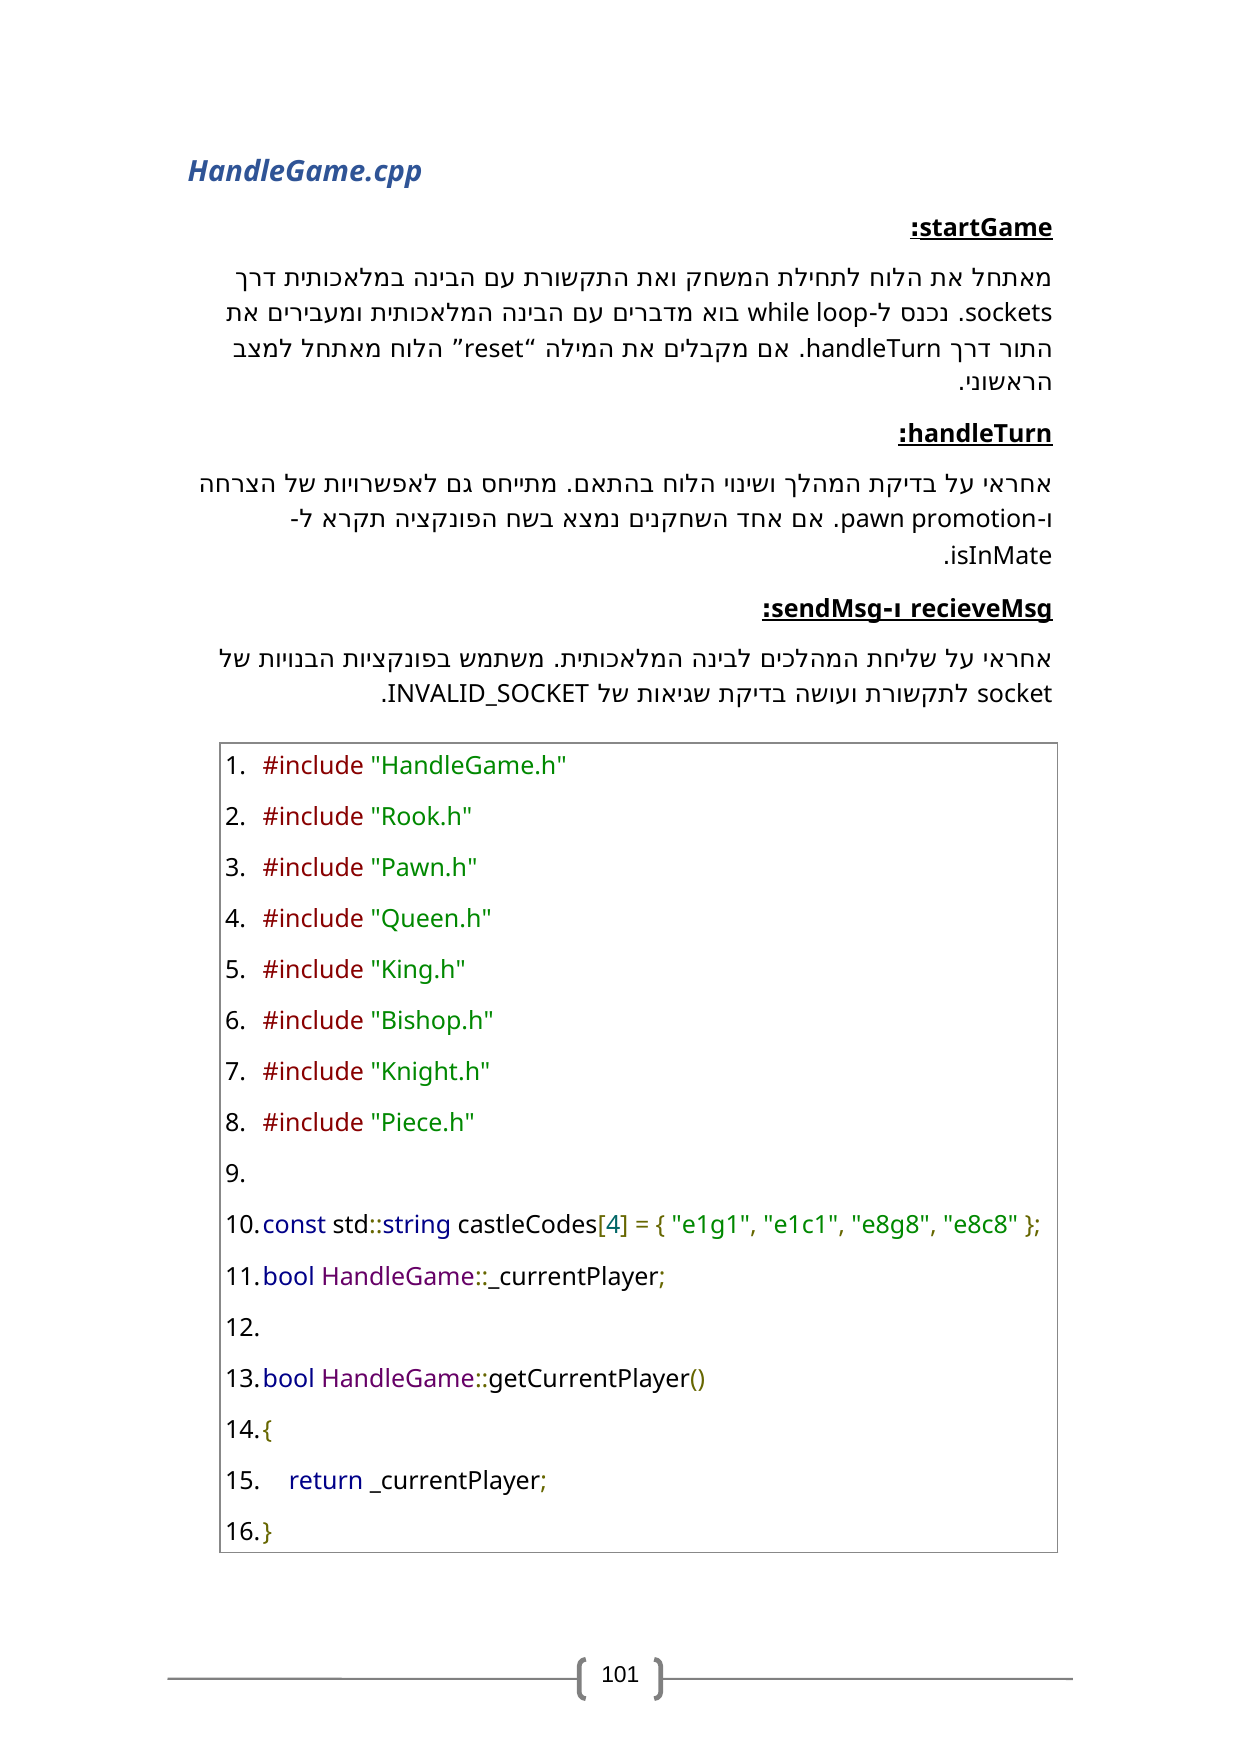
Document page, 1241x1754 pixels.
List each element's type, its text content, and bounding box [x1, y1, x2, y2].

list } [221, 1508, 1057, 1552]
list #include "Bishop.h" [221, 997, 1057, 1037]
text startGame: [187, 209, 1053, 243]
list #include "Piece.h" [221, 1099, 1057, 1139]
list #include "Knight.h" [221, 1048, 1057, 1088]
list #include "Rook.h" [221, 793, 1057, 833]
list #include "HandleGame.h" [221, 744, 1057, 782]
text מאתחל את הלוח לתחילת המשחק ואת התקשורת עם הבינה במלאכותית דרך sockets. נכנס ל-while loop בוא מדברים עם הבינה המלאכותית ומעבירים את התור דרך handleTurn. אם מקבלים את המילה “reset” הלוח מאתחל למצב הראשוני. [187, 263, 1053, 397]
list bool HandleGame::_currentPlayer; [221, 1252, 1057, 1292]
list const std::string castleCodes[4] = { "e1g1", "e1c1", "e8g8", "e8c8" }; [221, 1201, 1057, 1241]
list return _currentPlayer; [221, 1457, 1057, 1496]
subtitle HandleGame.cpp [187, 150, 1053, 190]
text recieveMsg ו-sendMsg: [187, 591, 1053, 625]
text אחראי על שליחת המהלכים לבינה המלאכותית. משתמש בפונקציות הבנויות של socket לתקשורת ועושה בדיקת שגיאות של INVALID_SOCKET. [187, 644, 1053, 710]
list #include "Queen.h" [221, 895, 1057, 935]
list #include "Pawn.h" [221, 844, 1057, 884]
list bool HandleGame::getCurrentPlayer() [221, 1354, 1057, 1394]
text אחראי על בדיקת המהלך ושינוי הלוח בהתאם. מתייחס גם לאפשרויות של הצרחה ו-pawn promotion. אם אחד השחקנים נמצא בשח הפונקציה תקרא ל-isInMate. [187, 469, 1053, 571]
list { [221, 1406, 1057, 1445]
text handleTurn: [187, 416, 1053, 450]
list #include "King.h" [221, 946, 1057, 986]
